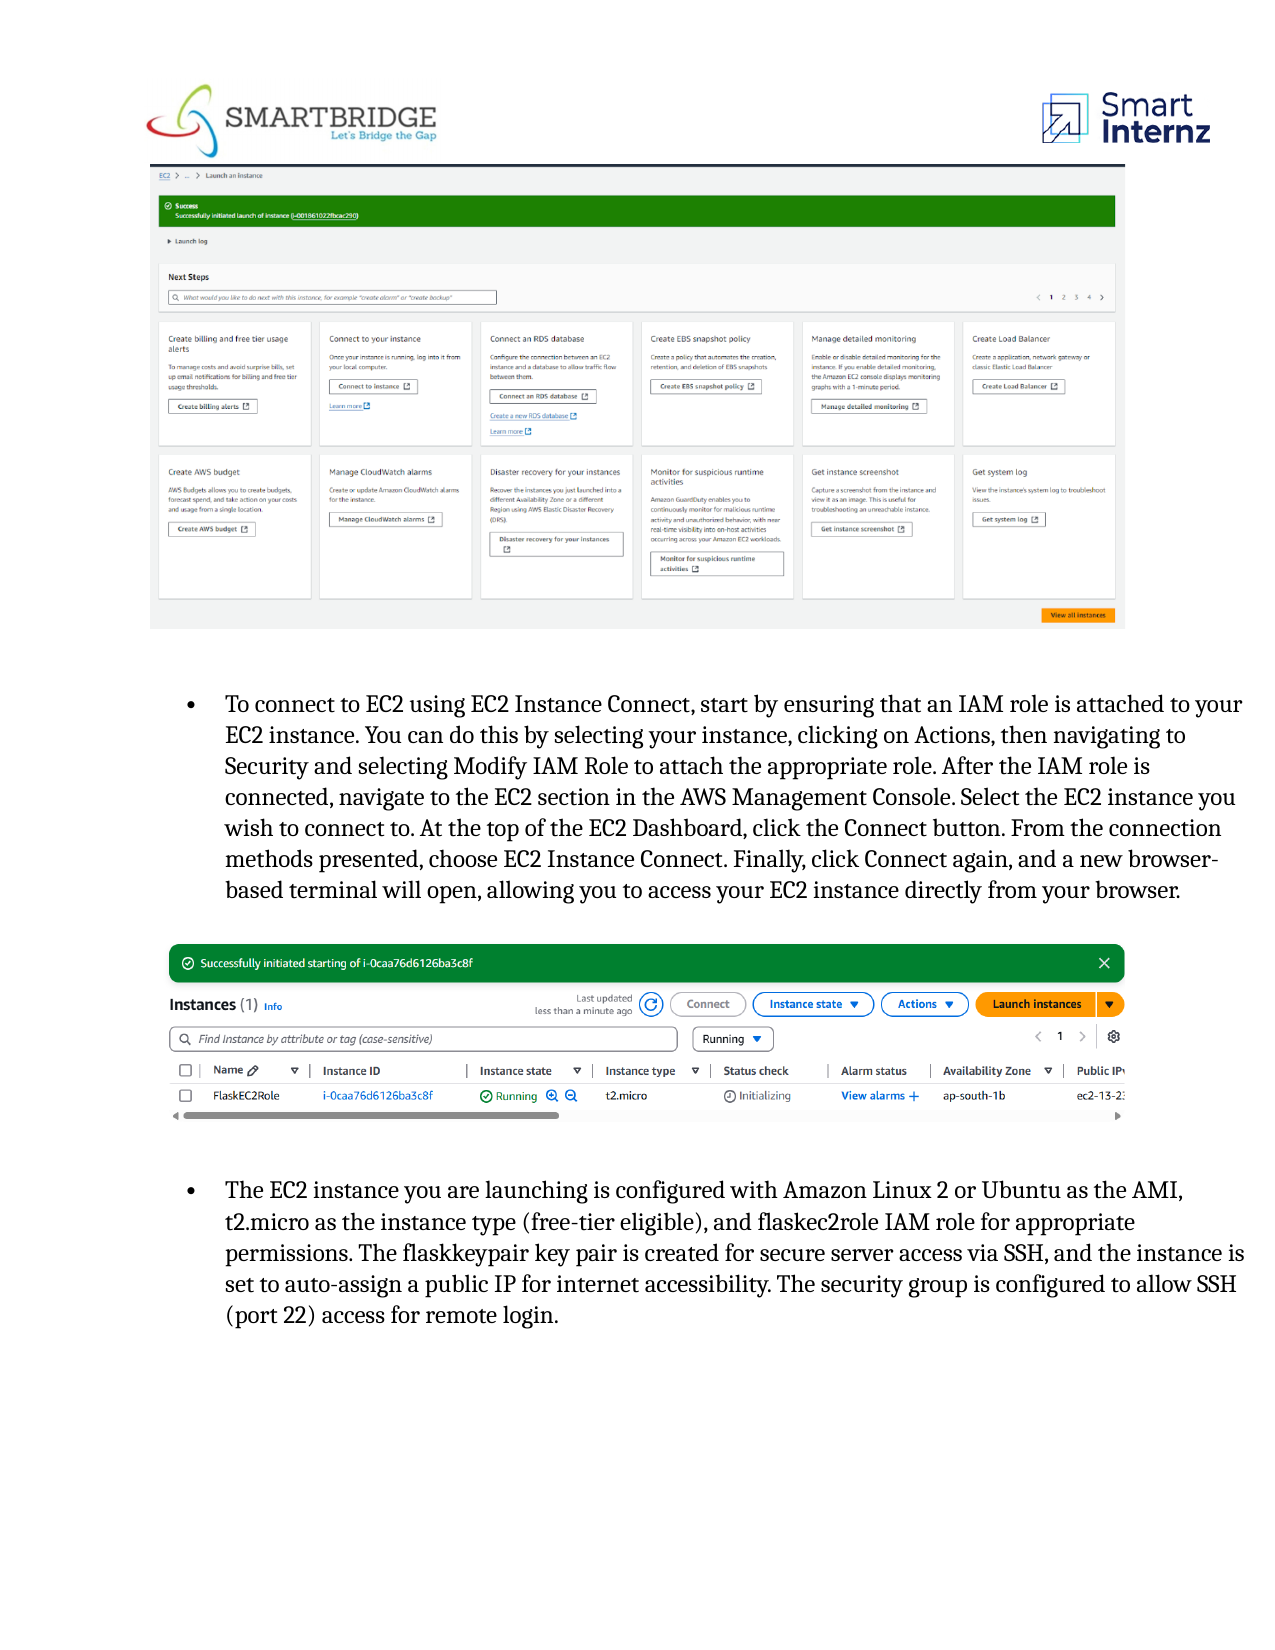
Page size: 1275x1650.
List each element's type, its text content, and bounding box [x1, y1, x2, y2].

picture [1037, 92, 1214, 143]
list The EC2 instance you are launching is configured with Amazon Linux 2 or Ubuntu as the AMI, t2.micro as the instance type (free-tier eligible), and flaskec2role IAM role for appropriate permissions. The flaskkeypair key pair is created for secure server access via SSH, and the instance is set to auto-assign a public IP for internet accessibility. The security group is configured to allow SSH (port 22) access for remote login. [187, 1176, 1248, 1329]
list To connect to EC2 using EC2 Instance Connect, start by ensuring that an IAM role is attached to your EC2 instance. You can do this by selecting your instance, clicking on Actions, then navigating to Security and selecting Modify IAM Role to attach the appropriate role. After the IAM role is connected, navigate to the EC2 section in the AWS Management Console. Select the EC2 instance you wish to connect to. At the top of the EC2 Dashboard, click the Connect button. From the connection methods presented, choose EC2 Instance Connect. Finally, click Connect again, and a new browser-based terminal will open, allowing you to access your EC2 instance directly from your browser. [187, 690, 1248, 905]
picture [150, 938, 1125, 1175]
picture [143, 78, 441, 163]
picture [150, 164, 1125, 629]
